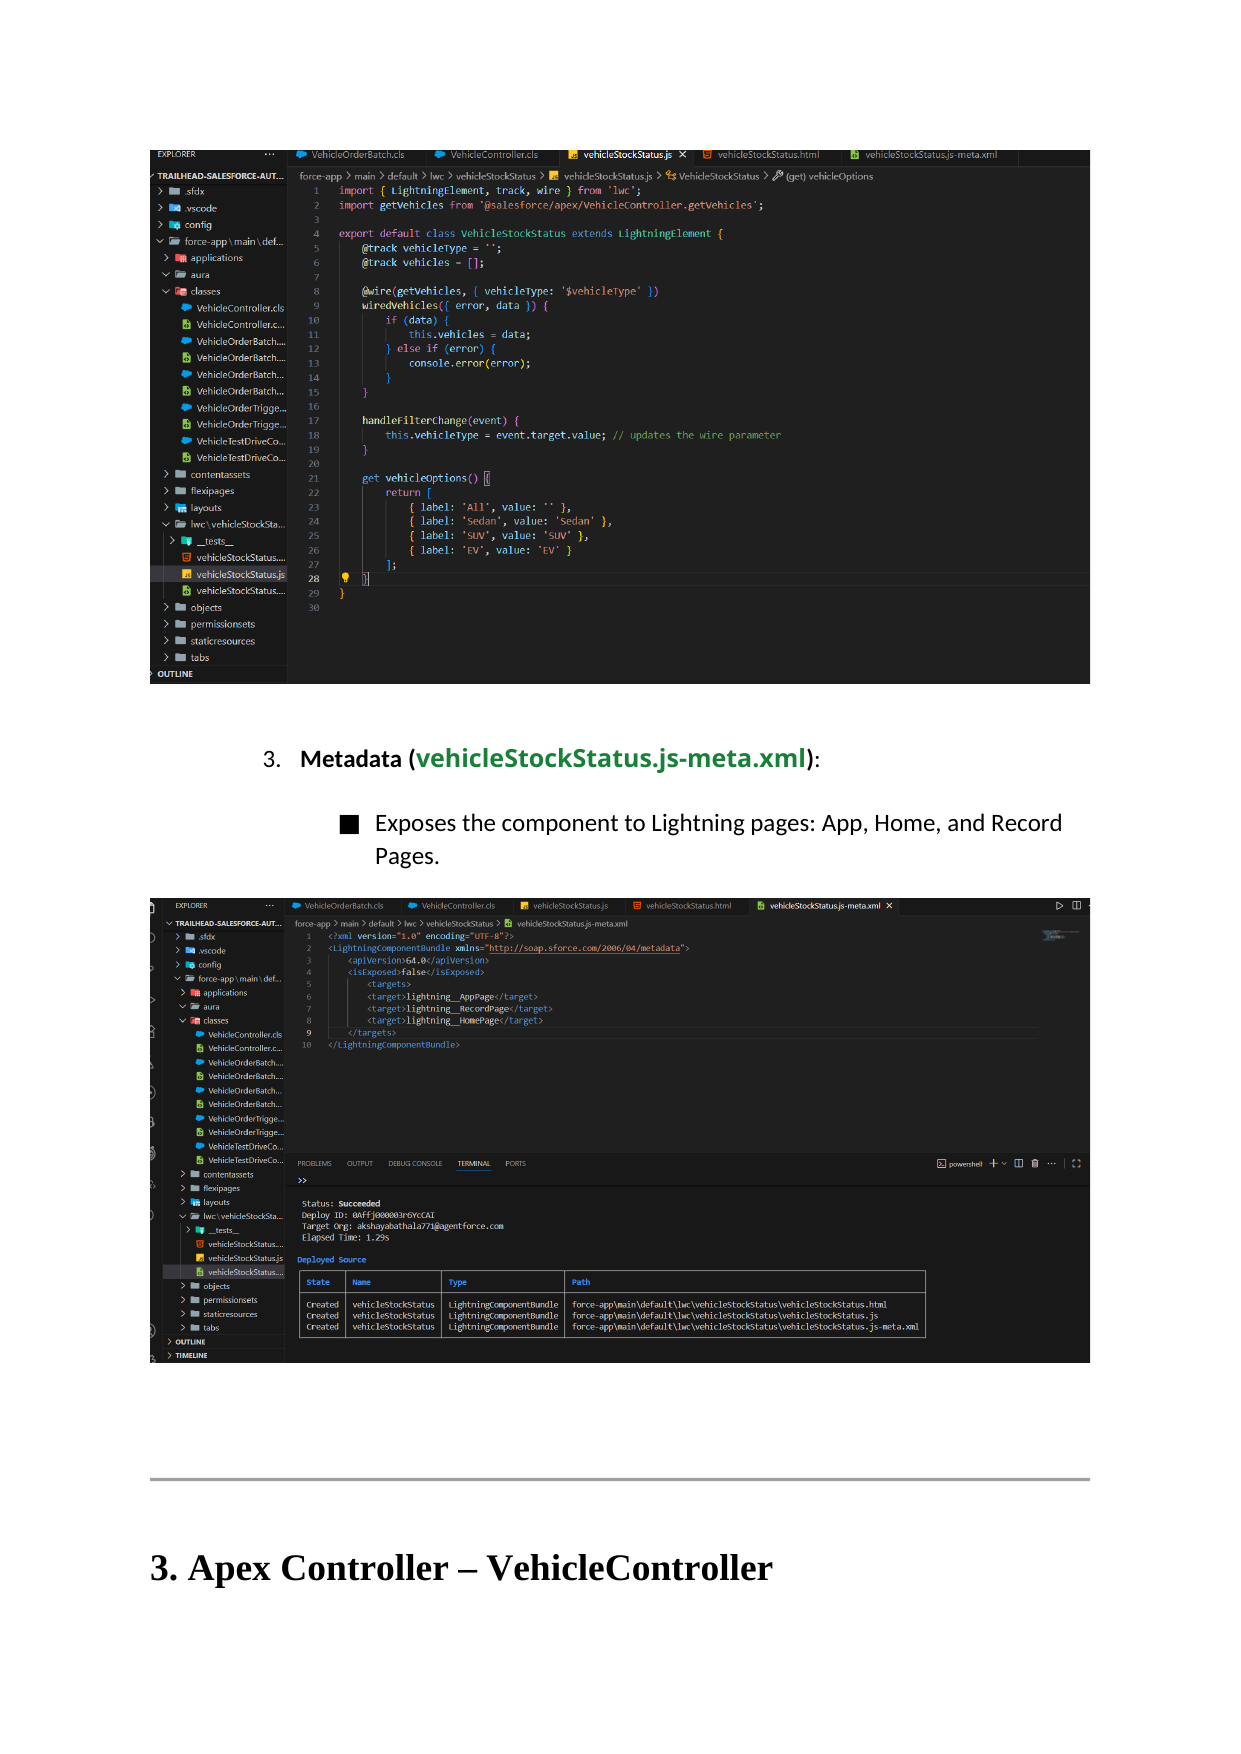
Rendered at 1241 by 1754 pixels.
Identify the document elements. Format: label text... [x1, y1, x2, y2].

picture [150, 150, 1091, 684]
picture [150, 898, 1091, 1363]
list Exposes the component to Lightning pages: App, Home, and Record Pages. [337, 807, 1090, 871]
list Metadata (vehicleStockStatus.js-meta.xml): [262, 741, 1090, 805]
